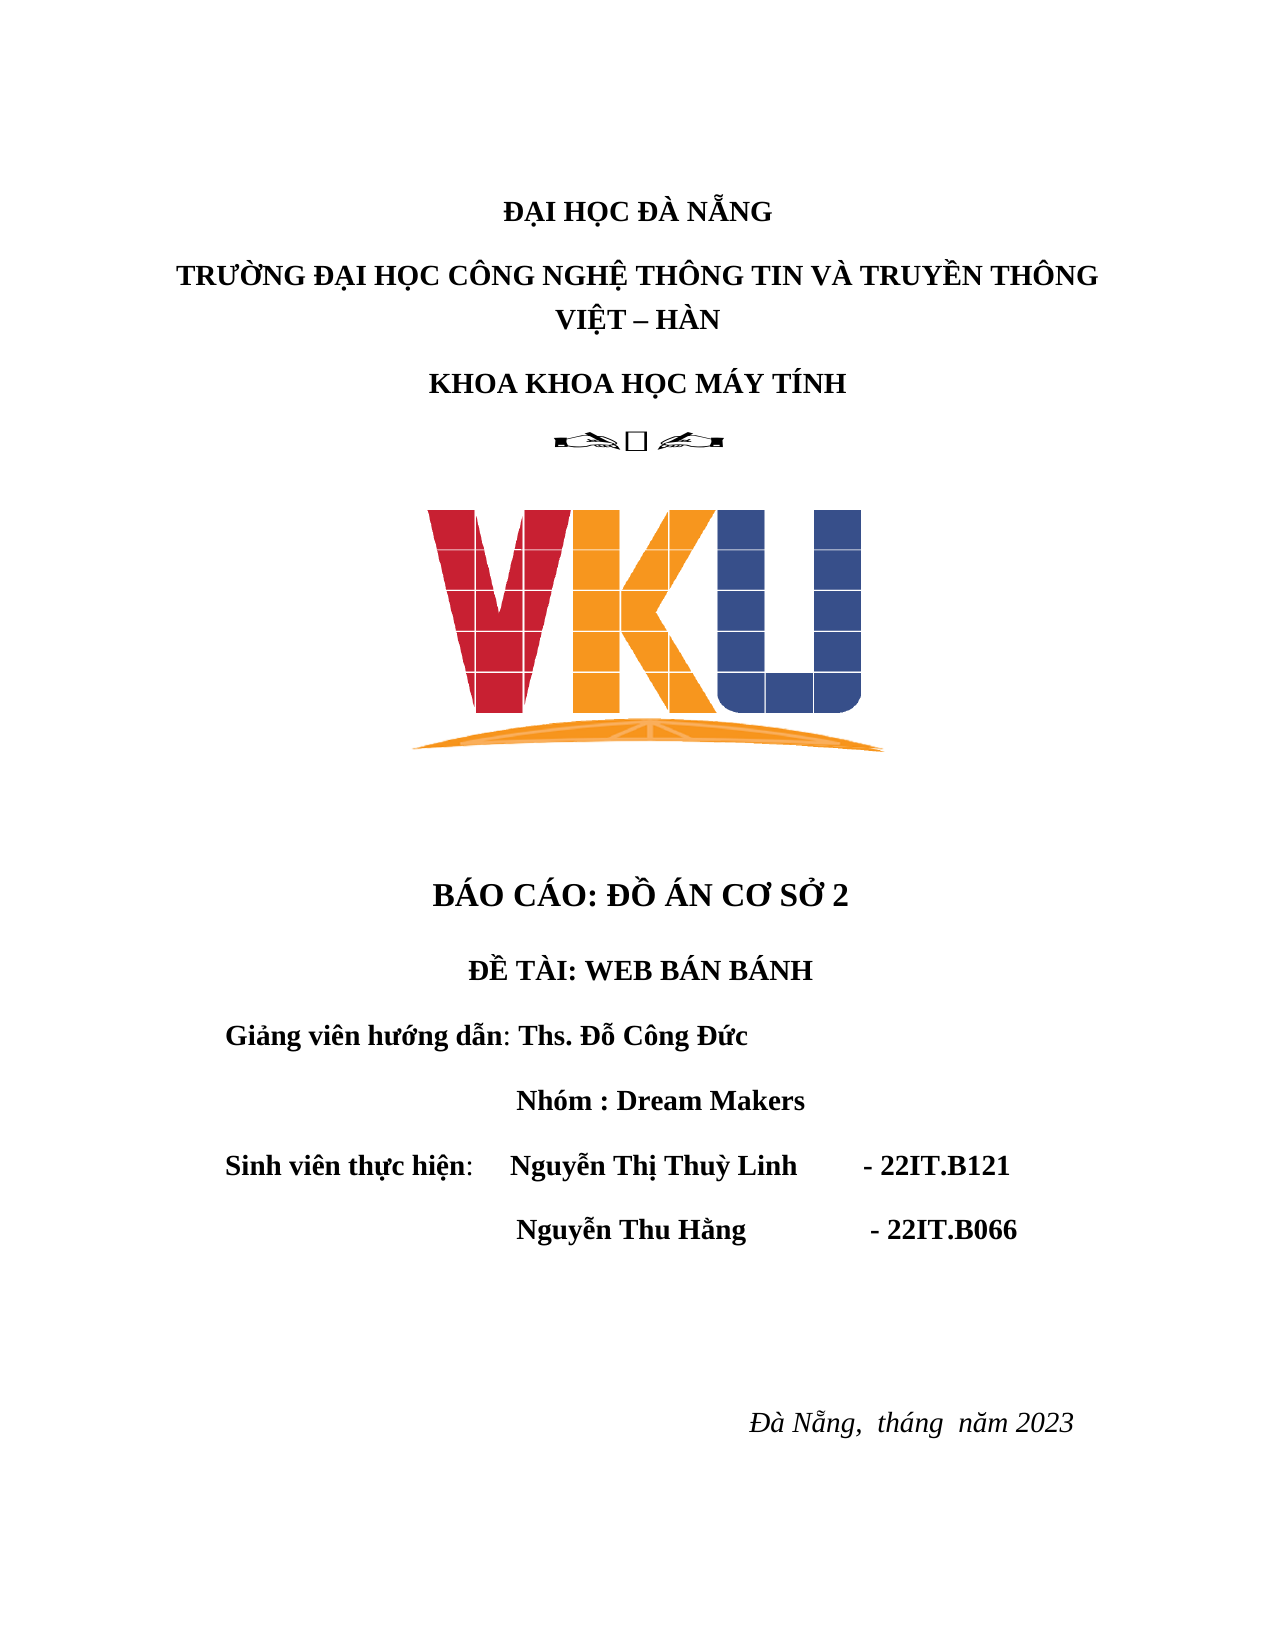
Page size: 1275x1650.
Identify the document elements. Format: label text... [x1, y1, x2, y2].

text ĐỀ TÀI: WEB BÁN BÁNH [156, 953, 1125, 986]
text KHOA KHOA HỌC MÁY TÍNH [151, 366, 1124, 400]
text Sinh viên thực hiện: Nguyễn Thị Thuỳ Linh - 22IT.B121 [150, 1148, 1125, 1181]
text Nhóm : Dream Makers [150, 1083, 1125, 1117]
text BÁO CÁO: ĐỒ ÁN CƠ SỞ 2 [156, 875, 1125, 913]
text TRƯỜNG ĐẠI HỌC CÔNG NGHỆ THÔNG TIN VÀ TRUYỀN THÔNG VIỆT – HÀN [151, 258, 1124, 336]
text Đà Nẵng, tháng năm 2023 [698, 1405, 1125, 1439]
text ĐẠI HỌC ĐÀ NẴNG [151, 194, 1124, 228]
text Giảng viên hướng dẫn: Ths. Đỗ Công Đức [150, 1018, 1125, 1052]
text Nguyễn Thu Hằng - 22IT.B066 [150, 1212, 1125, 1246]
picture [410, 510, 885, 752]
